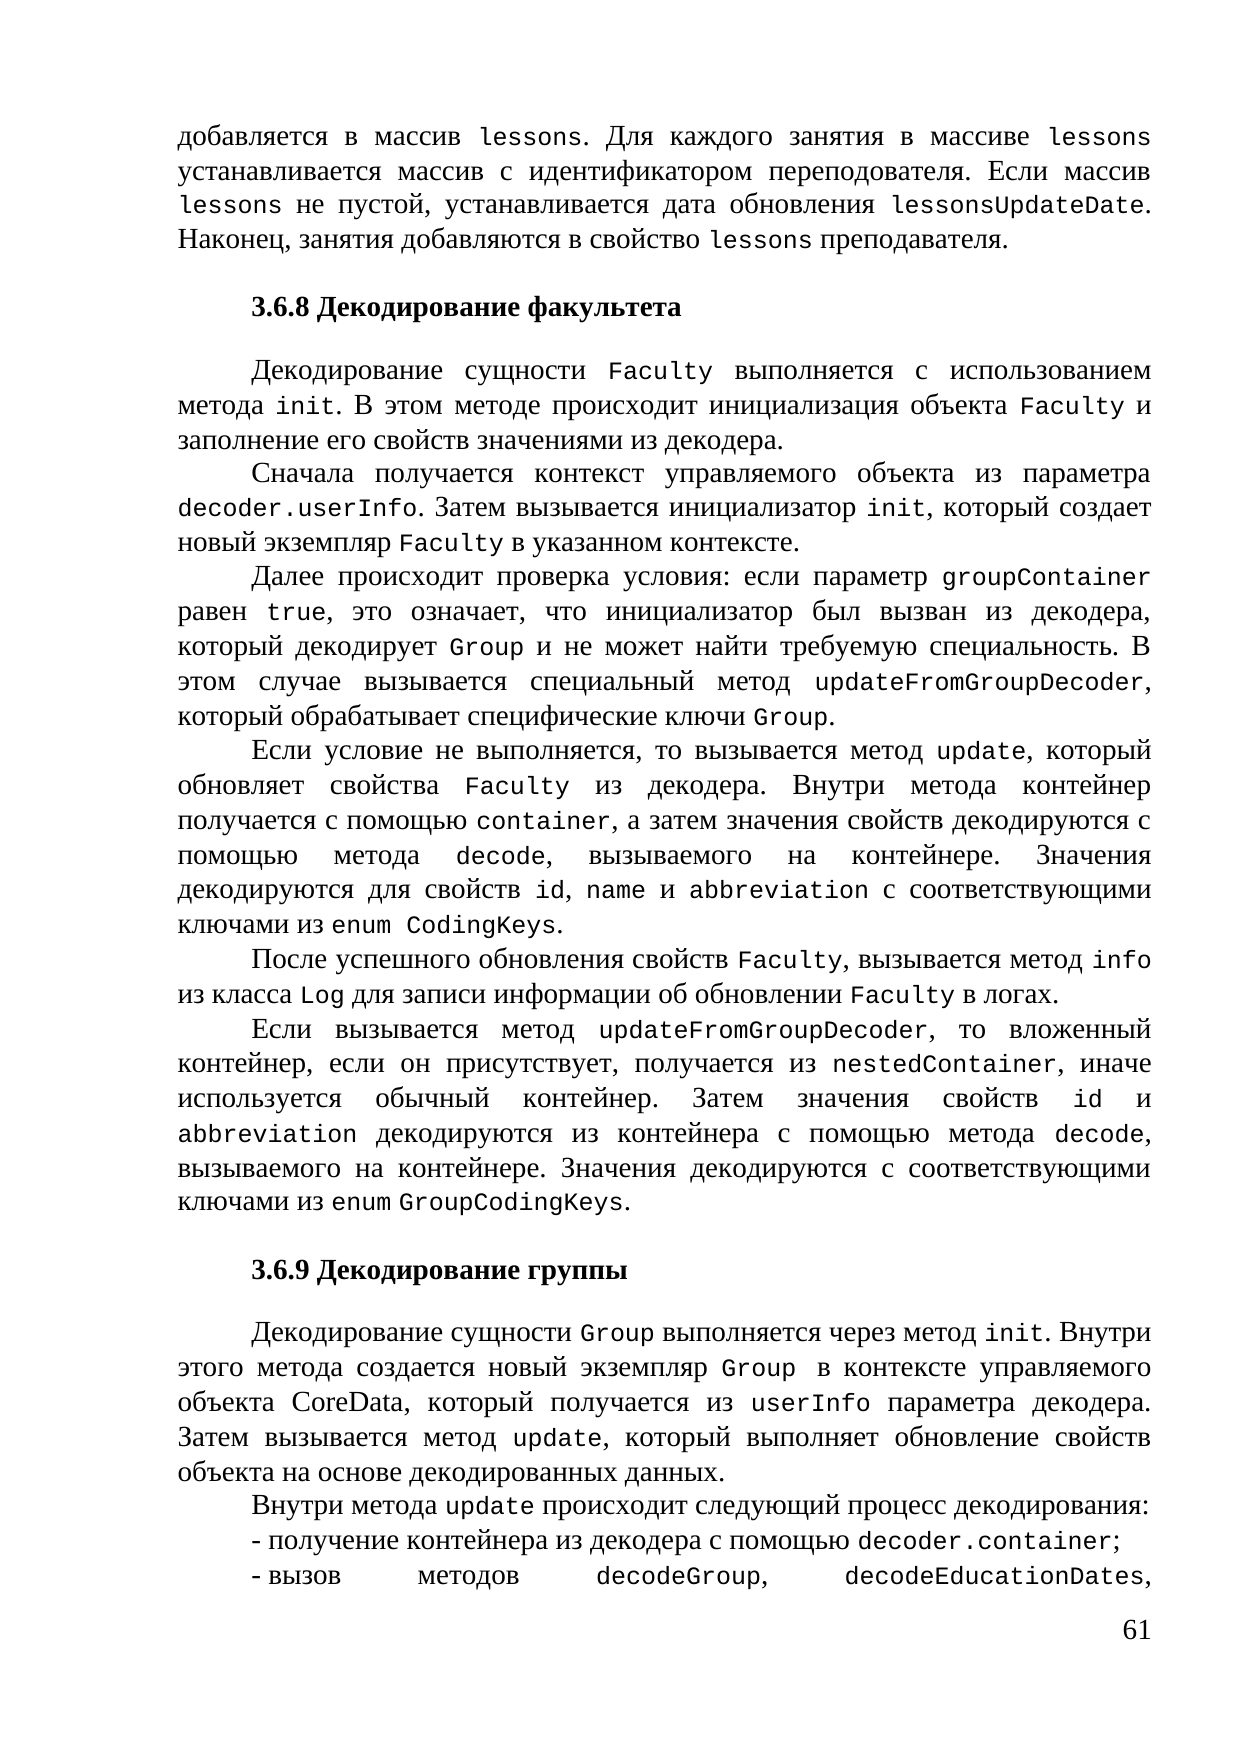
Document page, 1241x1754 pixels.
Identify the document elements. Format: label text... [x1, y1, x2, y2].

text Декодирование сущности Group выполняется через метод init. Внутри этого метода создается новый экземпляр Group в контексте управляемого объекта CoreData, который получается из userInfo параметра декодера. Затем вызывается метод update, который выполняет обновление свойств объекта на основе декодированных данных. [177, 1314, 1152, 1487]
subtitle Декодирование группы [251, 1252, 1152, 1285]
subtitle Декодирование факультета [251, 289, 1152, 323]
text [177, 1557, 1152, 1592]
text Если условие не выполняется, то вызывается метод update, который обновляет свойства Faculty из декодера. Внутри метода контейнер получается с помощью container, а затем значения свойств декодируются с помощью метода decode, вызываемого на контейнере. Значения декодируются для свойств id, name и abbreviation с соответствующими ключами из enum CodingKeys. [177, 732, 1152, 941]
text Если вызывается метод updateFromGroupDecoder, то вложенный контейнер, если он присутствует, получается из nestedContainer, иначе используется обычный контейнер. Затем значения свойств id и abbreviation декодируются из контейнера с помощью метода decode, вызываемого на контейнере. Значения декодируются с соответствующими ключами из enum GroupCodingKeys. [177, 1011, 1152, 1218]
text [177, 118, 1152, 256]
text - получение контейнера из декодера с помощью decoder.container; [177, 1522, 1152, 1557]
text Внутри метода update происходит следующий процесс декодирования: [177, 1487, 1152, 1522]
text Декодирование сущности Faculty выполняется с использованием метода init. В этом методе происходит инициализация объекта Faculty и заполнение его свойств значениями из декодера. [177, 352, 1152, 455]
text Далее происходит проверка условия: если параметр groupContainer равен true, это означает, что инициализатор был вызван из декодера, который декодирует Group и не может найти требуемую специальность. В этом случае вызывается специальный метод updateFromGroupDecoder, который обрабатывает специфические ключи Group. [177, 558, 1152, 732]
text Сначала получается контекст управляемого объекта из параметра decoder.userInfo. Затем вызывается инициализатор init, который создает новый экземпляр Faculty в указанном контексте. [177, 455, 1152, 558]
text После успешного обновления свойств Faculty, вызывается метод info из класса Log для записи информации об обновлении Faculty в логах. [177, 941, 1152, 1011]
